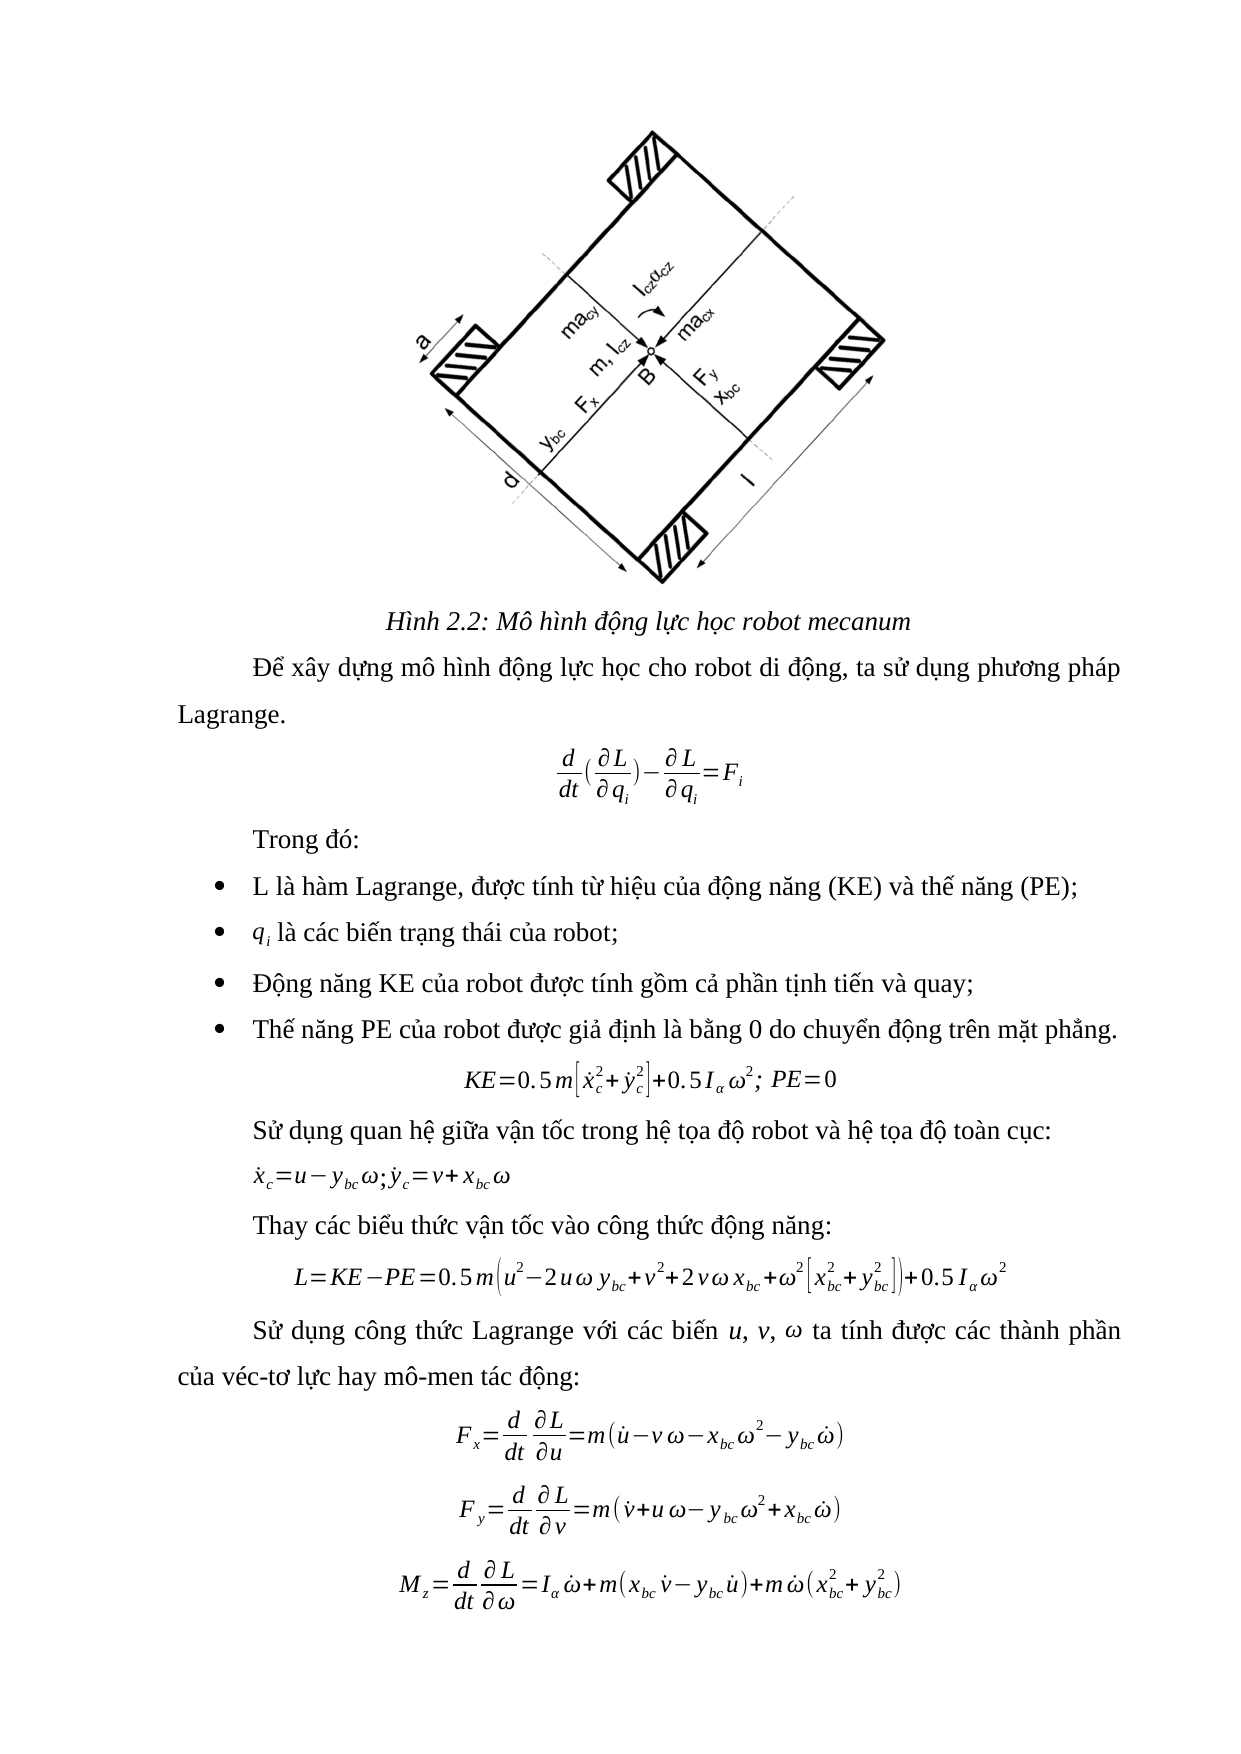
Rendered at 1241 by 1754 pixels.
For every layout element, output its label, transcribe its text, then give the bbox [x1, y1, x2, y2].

text ; [177, 1161, 1122, 1193]
text Trong đó: [177, 823, 1122, 854]
text Sử dụng quan hệ giữa vận tốc trong hệ tọa độ robot và hệ tọa độ toàn cục: [177, 1114, 1122, 1146]
list L là hàm Lagrange, được tính từ hiệu của động năng (KE) và thế năng (PE); [177, 870, 1122, 901]
text Hình 2.2: Mô hình động lực học robot mecanum [177, 605, 1122, 636]
text Để xây dựng mô hình động lực học cho robot di động, ta sử dụng phương pháp Lagrange. [177, 651, 1122, 729]
text Thay các biểu thức vận tốc vào công thức động năng: [177, 1209, 1122, 1240]
list là các biến trạng thái của robot; [177, 917, 1122, 951]
list Động năng KE của robot được tính gồm cả phần tịnh tiến và quay; [177, 967, 1122, 998]
text ; [177, 1061, 1122, 1099]
list Thế năng PE của robot được giả định là bằng 0 do chuyển động trên mặt phẳng. [177, 1014, 1122, 1045]
picture [404, 118, 896, 589]
text Sử dụng công thức Lagrange với các biến u, v, ta tính được các thành phần của véc-tơ lực hay mô-men tác động: [177, 1314, 1122, 1392]
